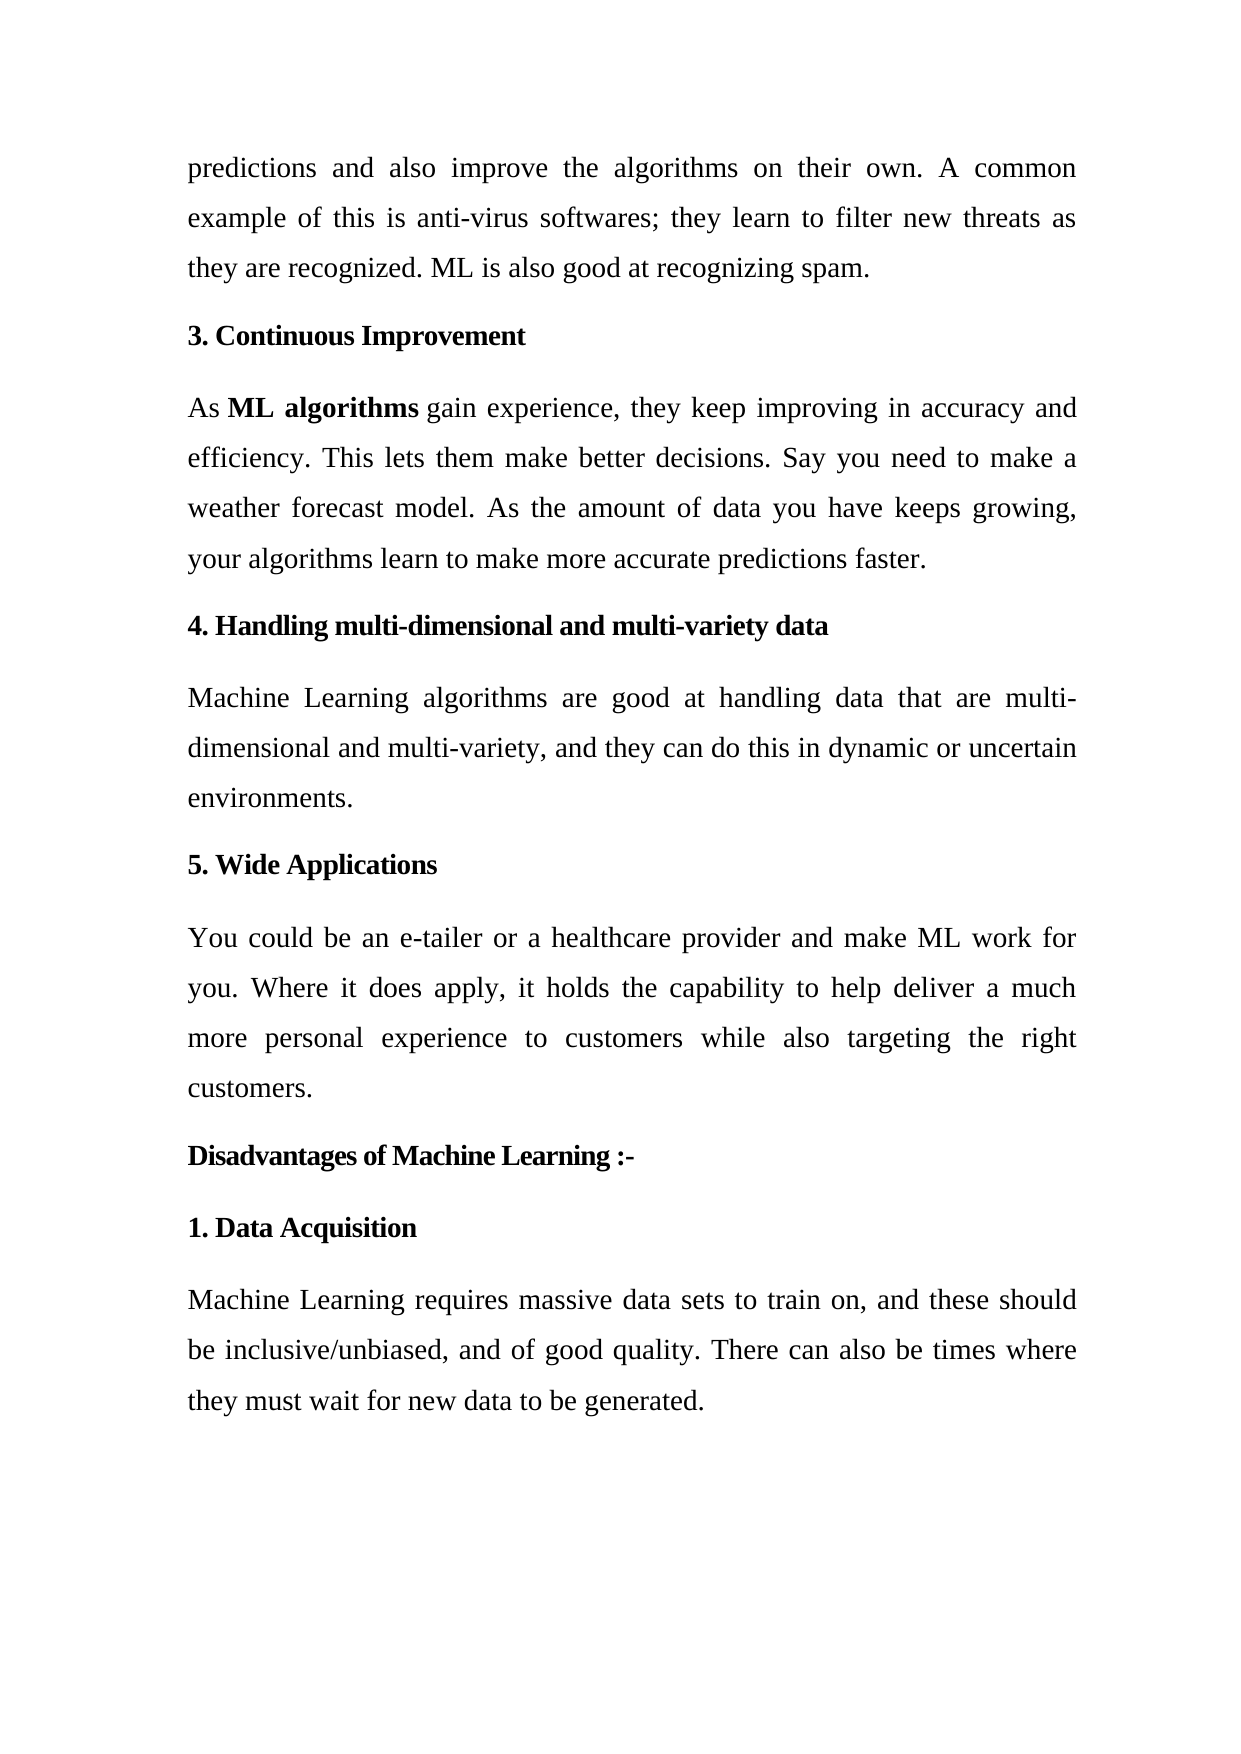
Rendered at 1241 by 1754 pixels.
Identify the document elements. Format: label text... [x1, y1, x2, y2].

text Machine Learning algorithms are good at handling data that are multi-dimensional and multi-variety, and they can do this in dynamic or uncertain environments. [187, 680, 1078, 814]
text You could be an e-tailer or a healthcare provider and make ML work for you. Where it does apply, it holds the capability to help deliver a much more personal experience to customers while also targeting the right customers. [187, 929, 1078, 1104]
text Machine Learning requires massive data sets to train on, and these should be inclusive/unbiased, and of good quality. There can also be times where they must wait for new data to be generated. [187, 1282, 1078, 1339]
subtitle Disadvantages of Machine Learning :- [187, 1138, 1090, 1171]
text Machine Learning requires massive data sets to train on, and these should be inclusive/unbiased, and of good quality. There can also be times where they must wait for new data to be generated. [187, 1340, 1078, 1416]
subtitle 4. Handling multi-dimensional and multi-variety data [187, 608, 1090, 641]
subtitle 5. Wide Applications [187, 847, 1090, 881]
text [187, 150, 1078, 284]
subtitle 3. Continuous Improvement [187, 318, 1090, 351]
text As ML algorithms gain experience, they keep improving in accuracy and efficiency. This lets them make better decisions. Say you need to make a weather forecast model. As the amount of data you have keeps growing, your algorithms learn to make more accurate predictions faster. [187, 417, 1078, 574]
subtitle 1. Data Acquisition [187, 1210, 1090, 1243]
